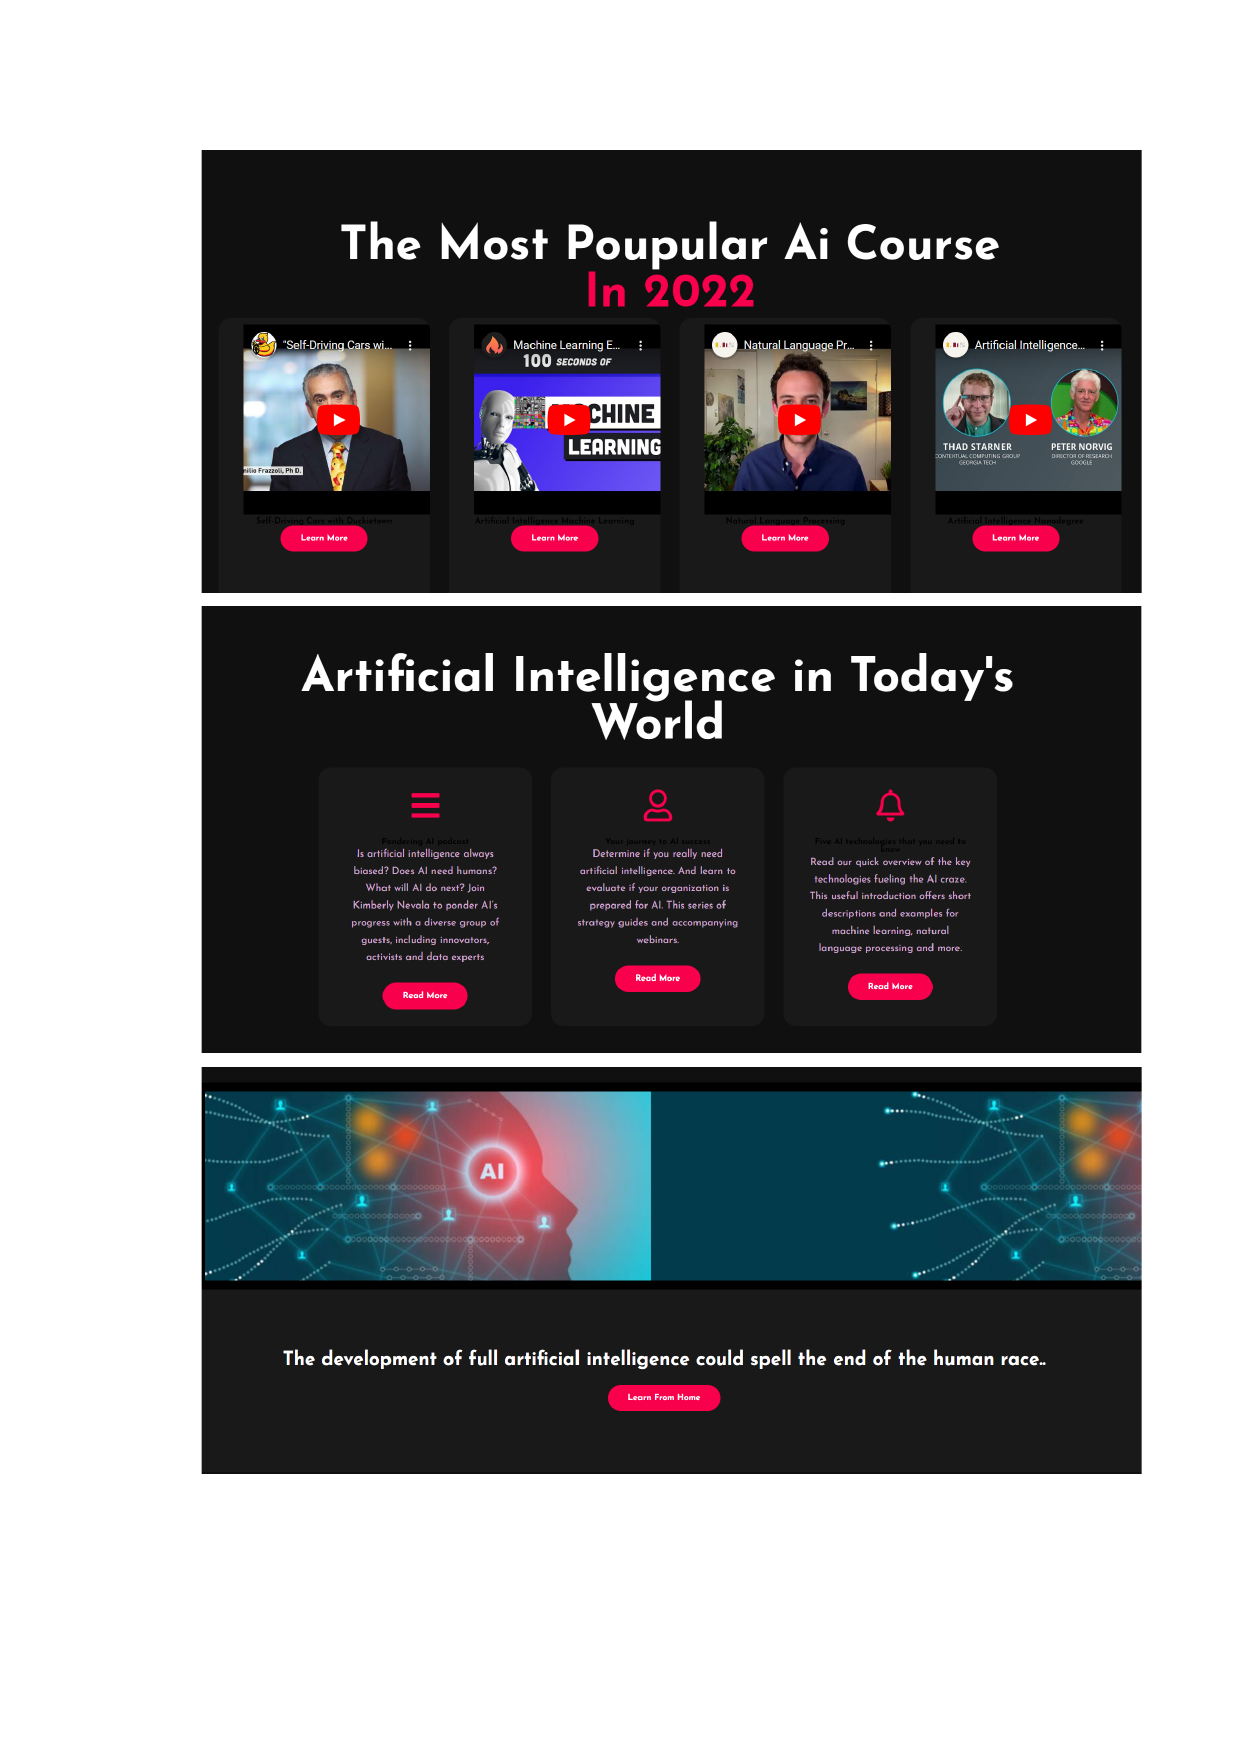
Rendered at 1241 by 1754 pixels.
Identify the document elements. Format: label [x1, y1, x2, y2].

picture [201, 606, 1142, 1053]
picture [201, 150, 1142, 593]
picture [201, 1067, 1142, 1474]
